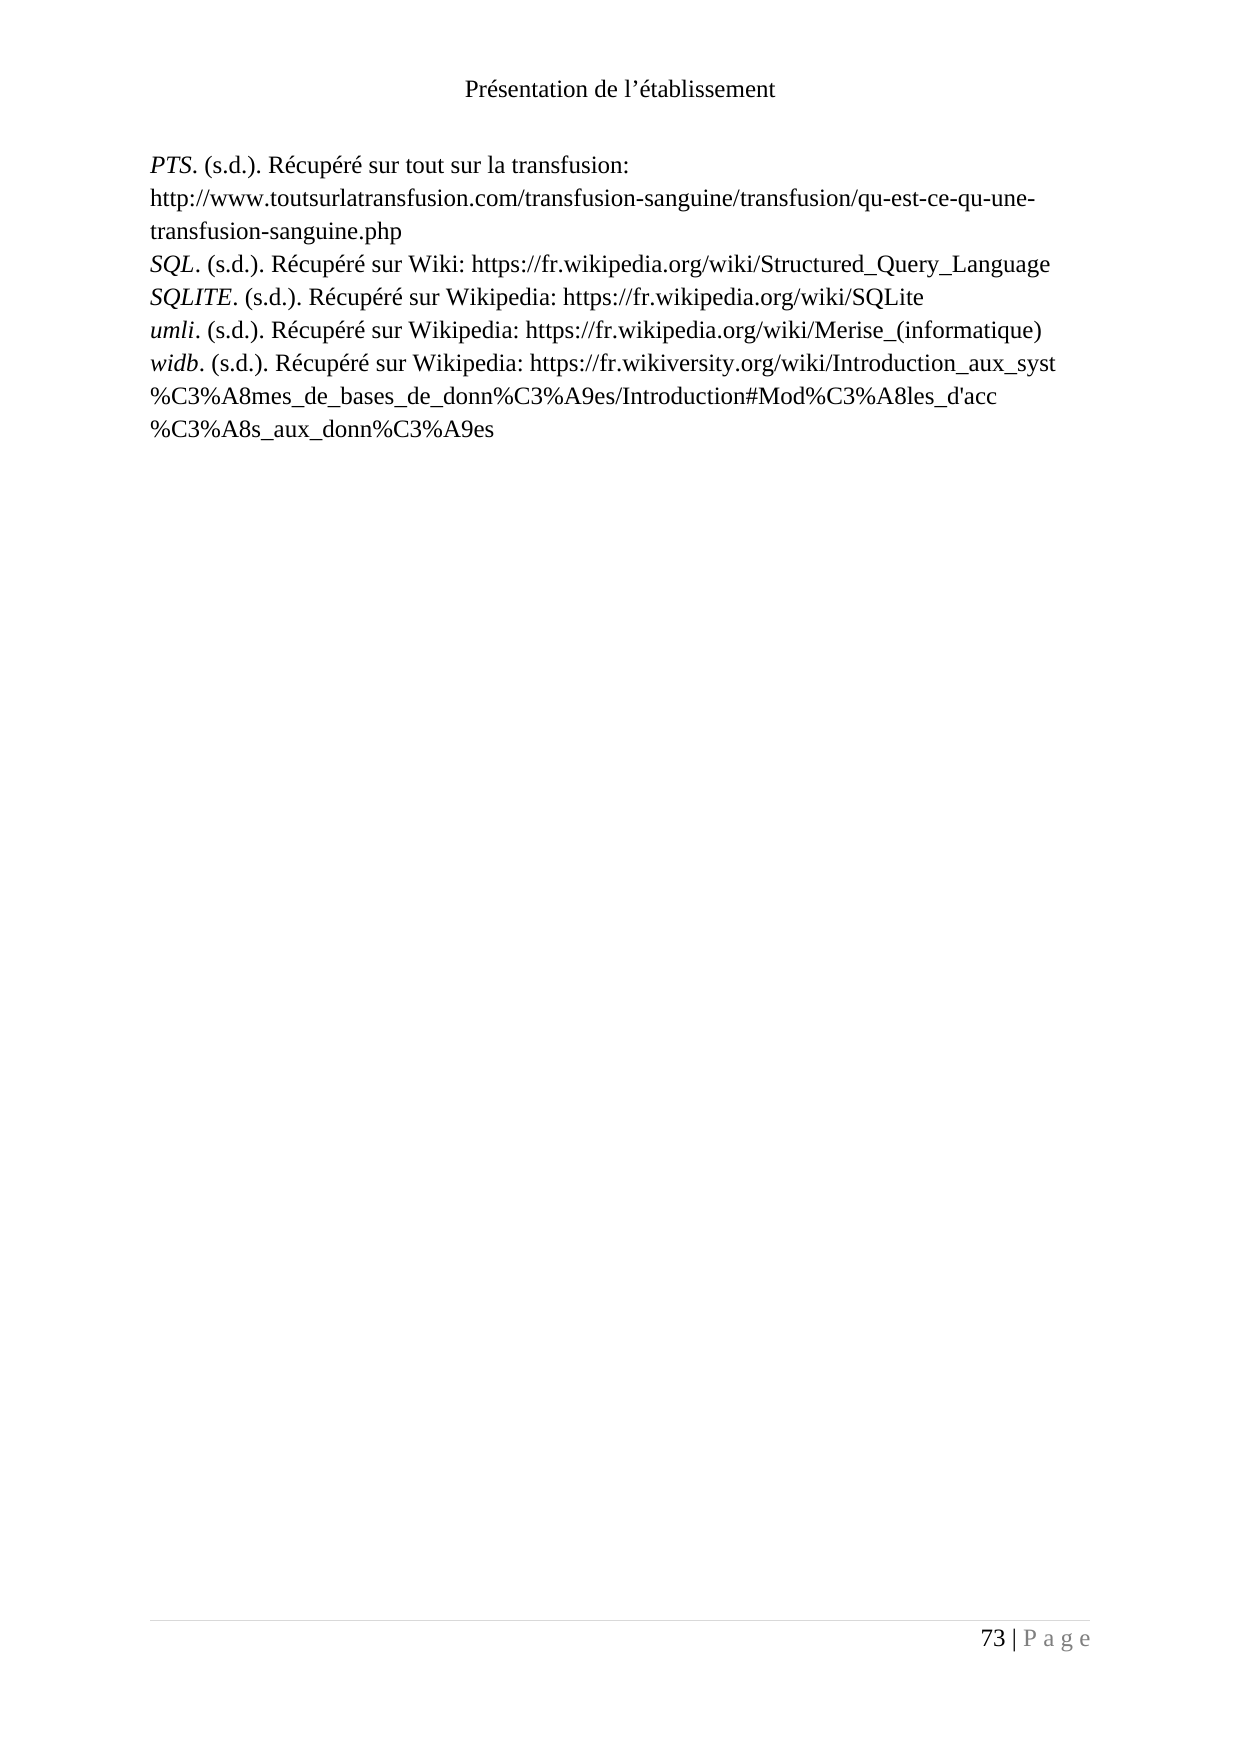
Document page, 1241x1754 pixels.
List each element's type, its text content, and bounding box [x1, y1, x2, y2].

text SQLITE. (s.d.). Récupéré sur Wikipedia: https://fr.wikipedia.org/wiki/SQLite [150, 282, 1090, 311]
text SQL. (s.d.). Récupéré sur Wiki: https://fr.wikipedia.org/wiki/Structured_Query_Language [150, 249, 1090, 278]
text PTS. (s.d.). Récupéré sur tout sur la transfusion: http://www.toutsurlatransfusion.com/transfusion-sanguine/transfusion/qu-est-ce-qu-une-transfusion-sanguine.php [150, 150, 1090, 245]
text umli. (s.d.). Récupéré sur Wikipedia: https://fr.wikipedia.org/wiki/Merise_(informatique) [150, 315, 1090, 344]
text widb. (s.d.). Récupéré sur Wikipedia: https://fr.wikiversity.org/wiki/Introduction_aux_syst%C3%A8mes_de_bases_de_donn%C3%A9es/Introduction#Mod%C3%A8les_d'acc%C3%A8s_aux_donn%C3%A9es [150, 348, 1090, 443]
